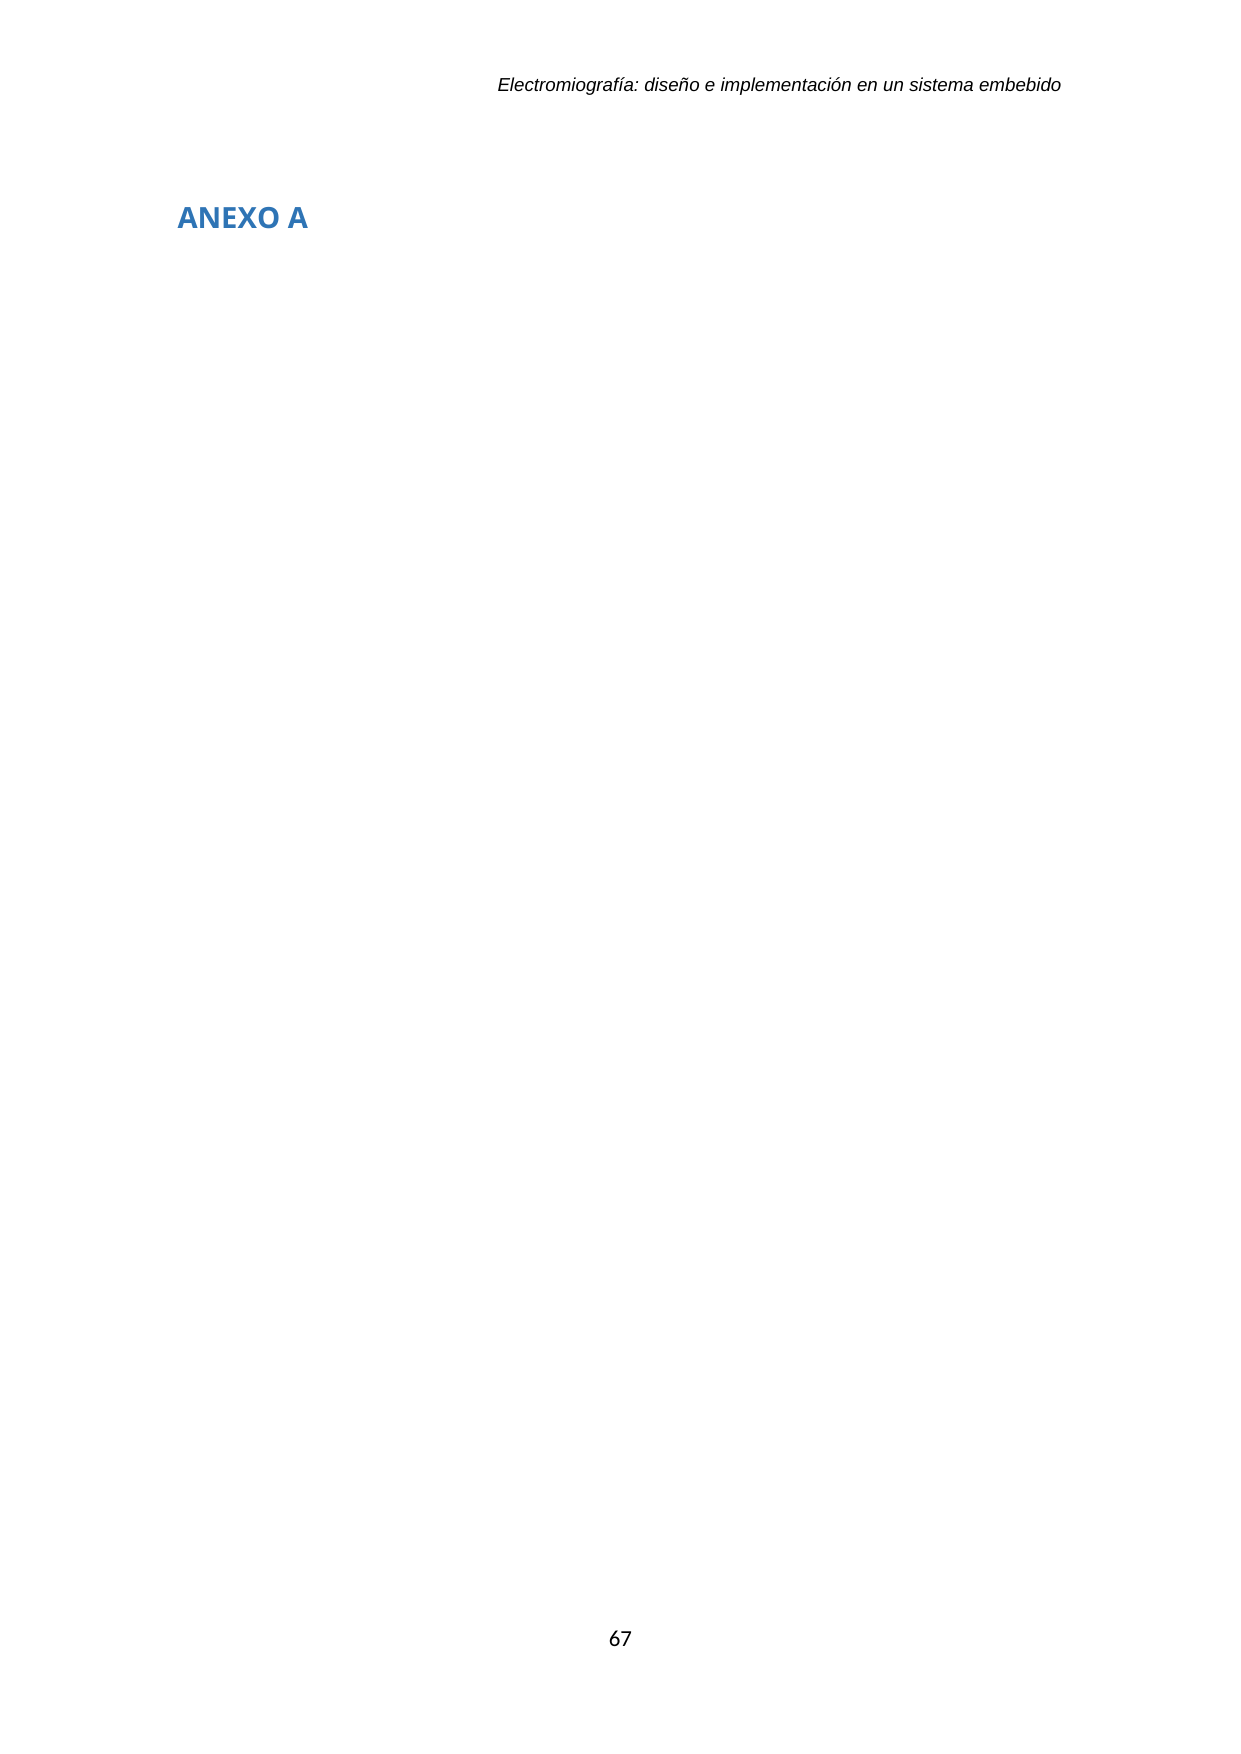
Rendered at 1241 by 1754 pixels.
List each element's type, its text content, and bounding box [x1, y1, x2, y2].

subtitle ANEXO A [177, 198, 1063, 237]
